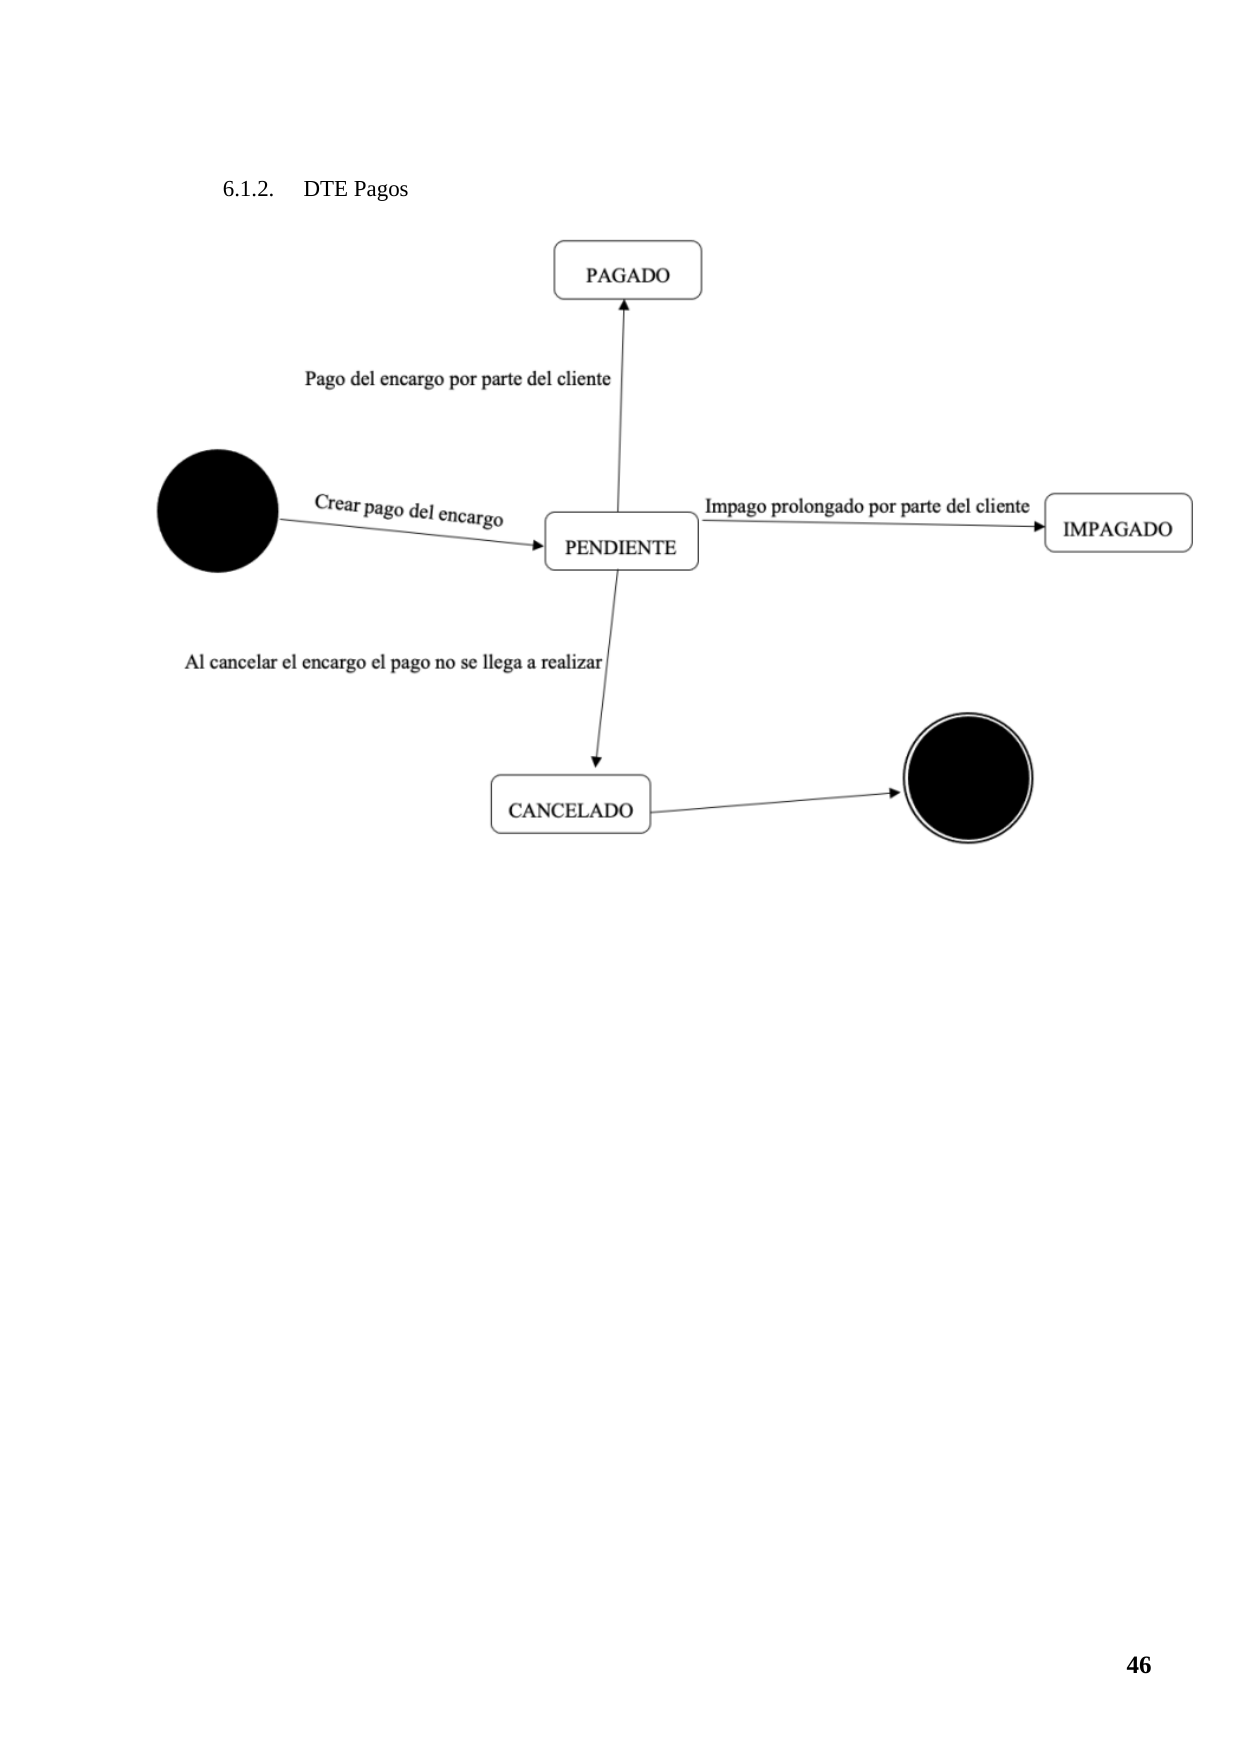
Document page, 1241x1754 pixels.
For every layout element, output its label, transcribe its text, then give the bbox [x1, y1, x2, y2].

list DTE Pagos [223, 175, 1152, 202]
picture [147, 214, 1205, 905]
